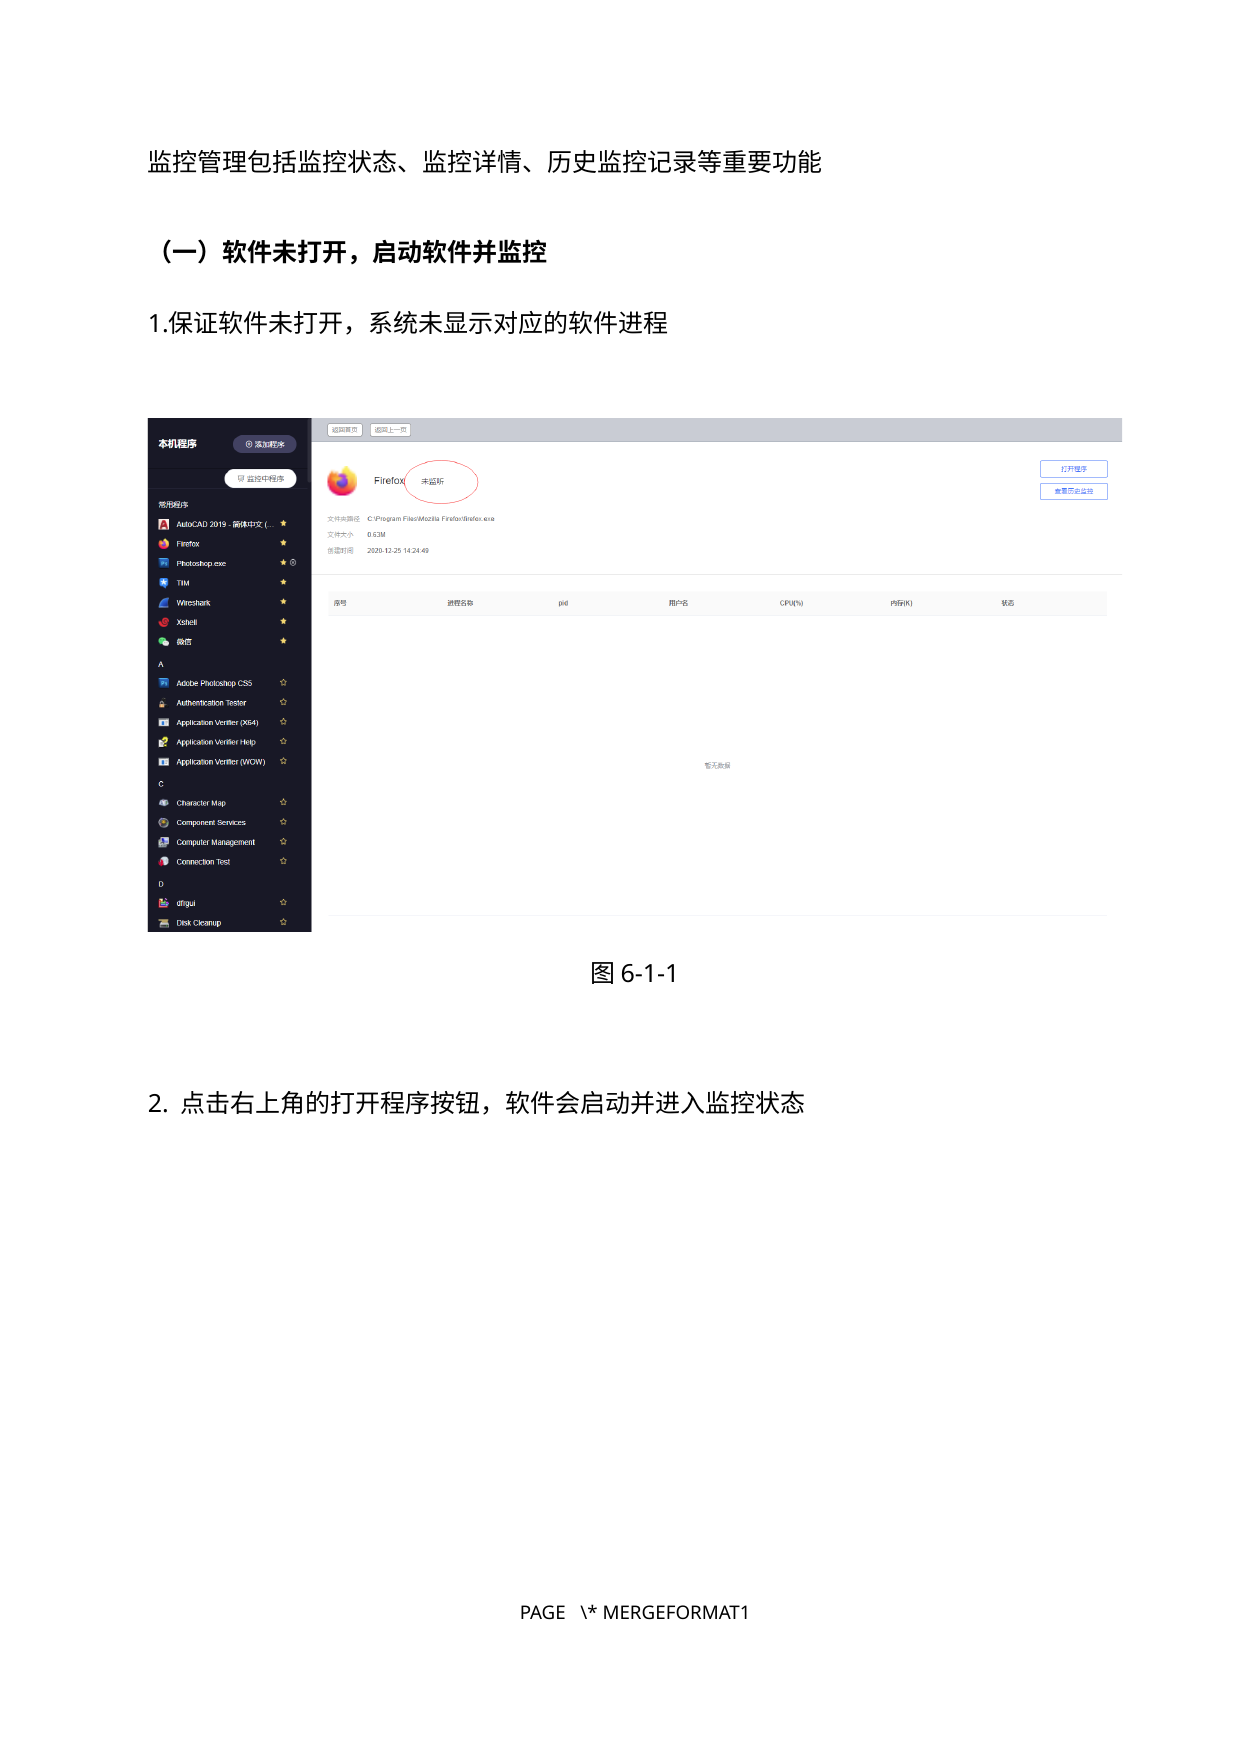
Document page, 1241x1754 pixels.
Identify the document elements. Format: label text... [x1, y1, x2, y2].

text 监控管理包括监控状态、监控详情、历史监控记录等重要功能 [148, 128, 1122, 193]
picture [147, 418, 1123, 932]
title （一）软件未打开，启动软件并监控 [148, 218, 1122, 283]
list 点击右上角的打开程序按钮，软件会启动并进入监控状态 [148, 1069, 1122, 1134]
text 图6-1-1 [148, 939, 1122, 1004]
text 1.保证软件未打开，系统未显示对应的软件进程 [148, 289, 1122, 354]
